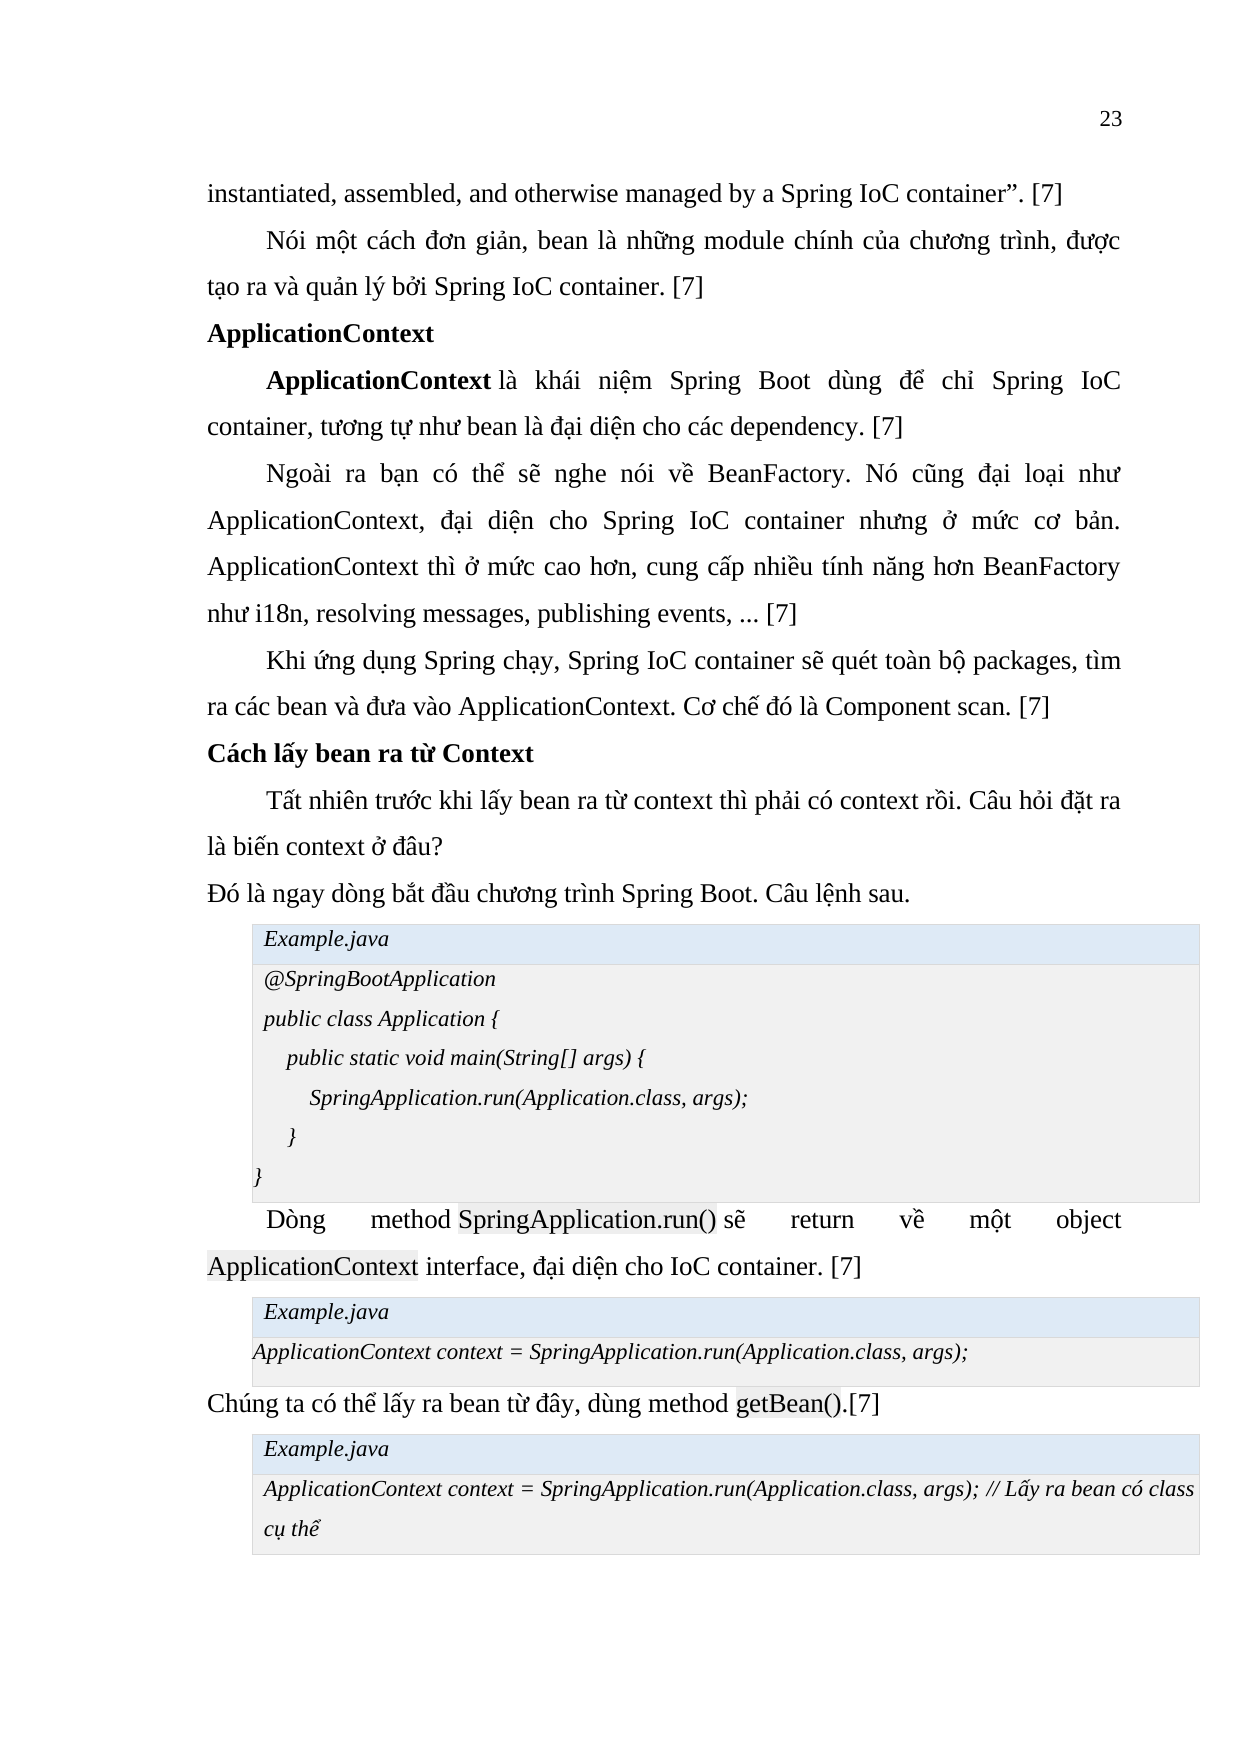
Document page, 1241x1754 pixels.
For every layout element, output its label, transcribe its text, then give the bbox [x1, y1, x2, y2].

text Khi ứng dụng Spring chạy, Spring IoC container sẽ quét toàn bộ packages, tìm ra các bean và đưa vào ApplicationContext. Cơ chế đó là Component scan. [7] [207, 644, 1122, 722]
table_header Example.java [253, 1298, 1199, 1337]
table_cell ApplicationContext context = SpringApplication.run(Application.class, args); [253, 1338, 1199, 1386]
text Cách lấy bean ra từ Context [207, 737, 1122, 768]
text Chúng ta có thể lấy ra bean từ đây, dùng method getBean().[7] [207, 1387, 736, 1418]
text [207, 177, 1122, 208]
text Ngoài ra bạn có thể sẽ nghe nói về BeanFactory. Nó cũng đại loại như ApplicationContext, đại diện cho Spring IoC container nhưng ở mức cơ bản. ApplicationContext thì ở mức cao hơn, cung cấp nhiều tính năng hơn BeanFactory như i18n, resolving messages, publishing events, ... [7] [207, 457, 1122, 628]
text Nói một cách đơn giản, bean là những module chính của chương trình, được tạo ra và quản lý bởi Spring IoC container. [7] [207, 224, 1122, 302]
table_header Example.java [253, 1435, 1199, 1474]
text Tất nhiên trước khi lấy bean ra từ context thì phải có context rồi. Câu hỏi đặt ra là biến context ở đâu? [207, 784, 1122, 862]
text ApplicationContext [207, 317, 1122, 348]
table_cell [253, 1475, 1199, 1554]
text Đó là ngay dòng bắt đầu chương trình Spring Boot. Câu lệnh sau. [207, 877, 1122, 908]
text ApplicationContext là khái niệm Spring Boot dùng để chỉ Spring IoC container, tương tự như bean là đại diện cho các dependency. [7] [207, 364, 1122, 442]
table_cell @SpringBootApplication public class Application { public static void main(String[] args) { SpringApplication.run(Application.class, args); } } [253, 965, 1199, 1202]
text Dòng method SpringApplication.run() sẽ return về một object ApplicationContext interface, đại diện cho IoC container. [7] [207, 1203, 1122, 1281]
table_header Example.java [253, 925, 1199, 964]
text Chúng ta có thể lấy ra bean từ đây, dùng method getBean().[7] [841, 1387, 1122, 1418]
